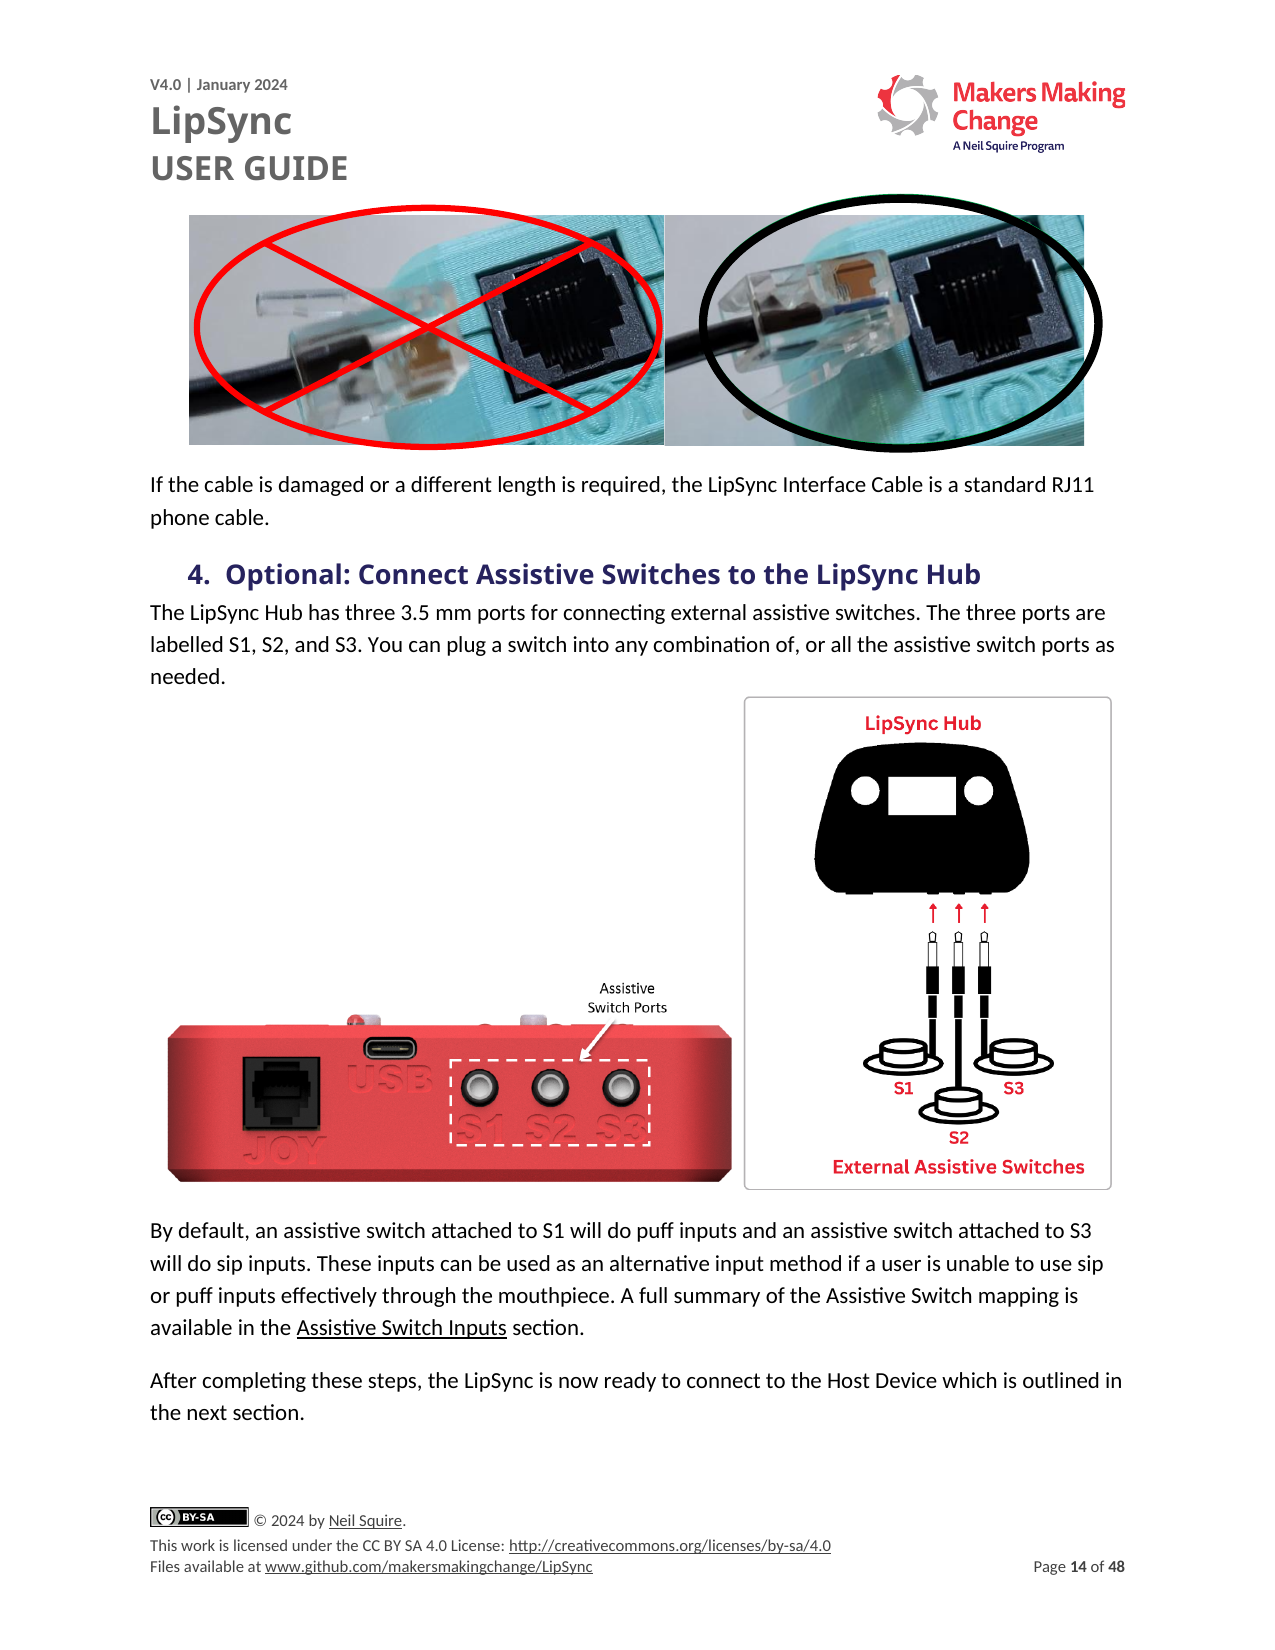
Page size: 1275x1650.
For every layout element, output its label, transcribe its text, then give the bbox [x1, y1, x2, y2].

picture [708, 215, 1085, 443]
picture [189, 215, 355, 445]
text By default, an assistive switch attached to S1 will do puff inputs and an assistive switch attached to S3 will do sip inputs. These inputs can be used as an alternative input method if a user is unable to use sip or puff inputs effectively through the mouthpiece. A full summary of the Assistive Switch mapping is available in the Assistive Switch Inputs section. [150, 1217, 1125, 1341]
picture [877, 75, 1125, 153]
text The LipSync Hub has three 3.5 mm ports for connecting external assistive switches. The three ports are labelled S1, S2, and S3. You can plug a switch into any combination of, or all the assistive switch ports as needed. [150, 598, 1125, 691]
picture [970, 378, 1085, 446]
picture [201, 247, 420, 408]
picture [161, 694, 1114, 1192]
picture [274, 332, 583, 443]
picture [150, 1507, 249, 1527]
text If the cable is damaged or a different length is required, the LipSync Interface Cable is a standard RJ11 phone cable. [150, 471, 1125, 531]
picture [1015, 215, 1085, 269]
picture [502, 215, 832, 446]
subtitle Optional: Connect Assistive Switches to the LipSync Hub [187, 556, 1125, 593]
picture [274, 215, 582, 323]
text After completing these steps, the LipSync is now ready to connect to the Host Device which is outlined in the next section. [150, 1366, 1125, 1426]
picture [437, 247, 656, 408]
